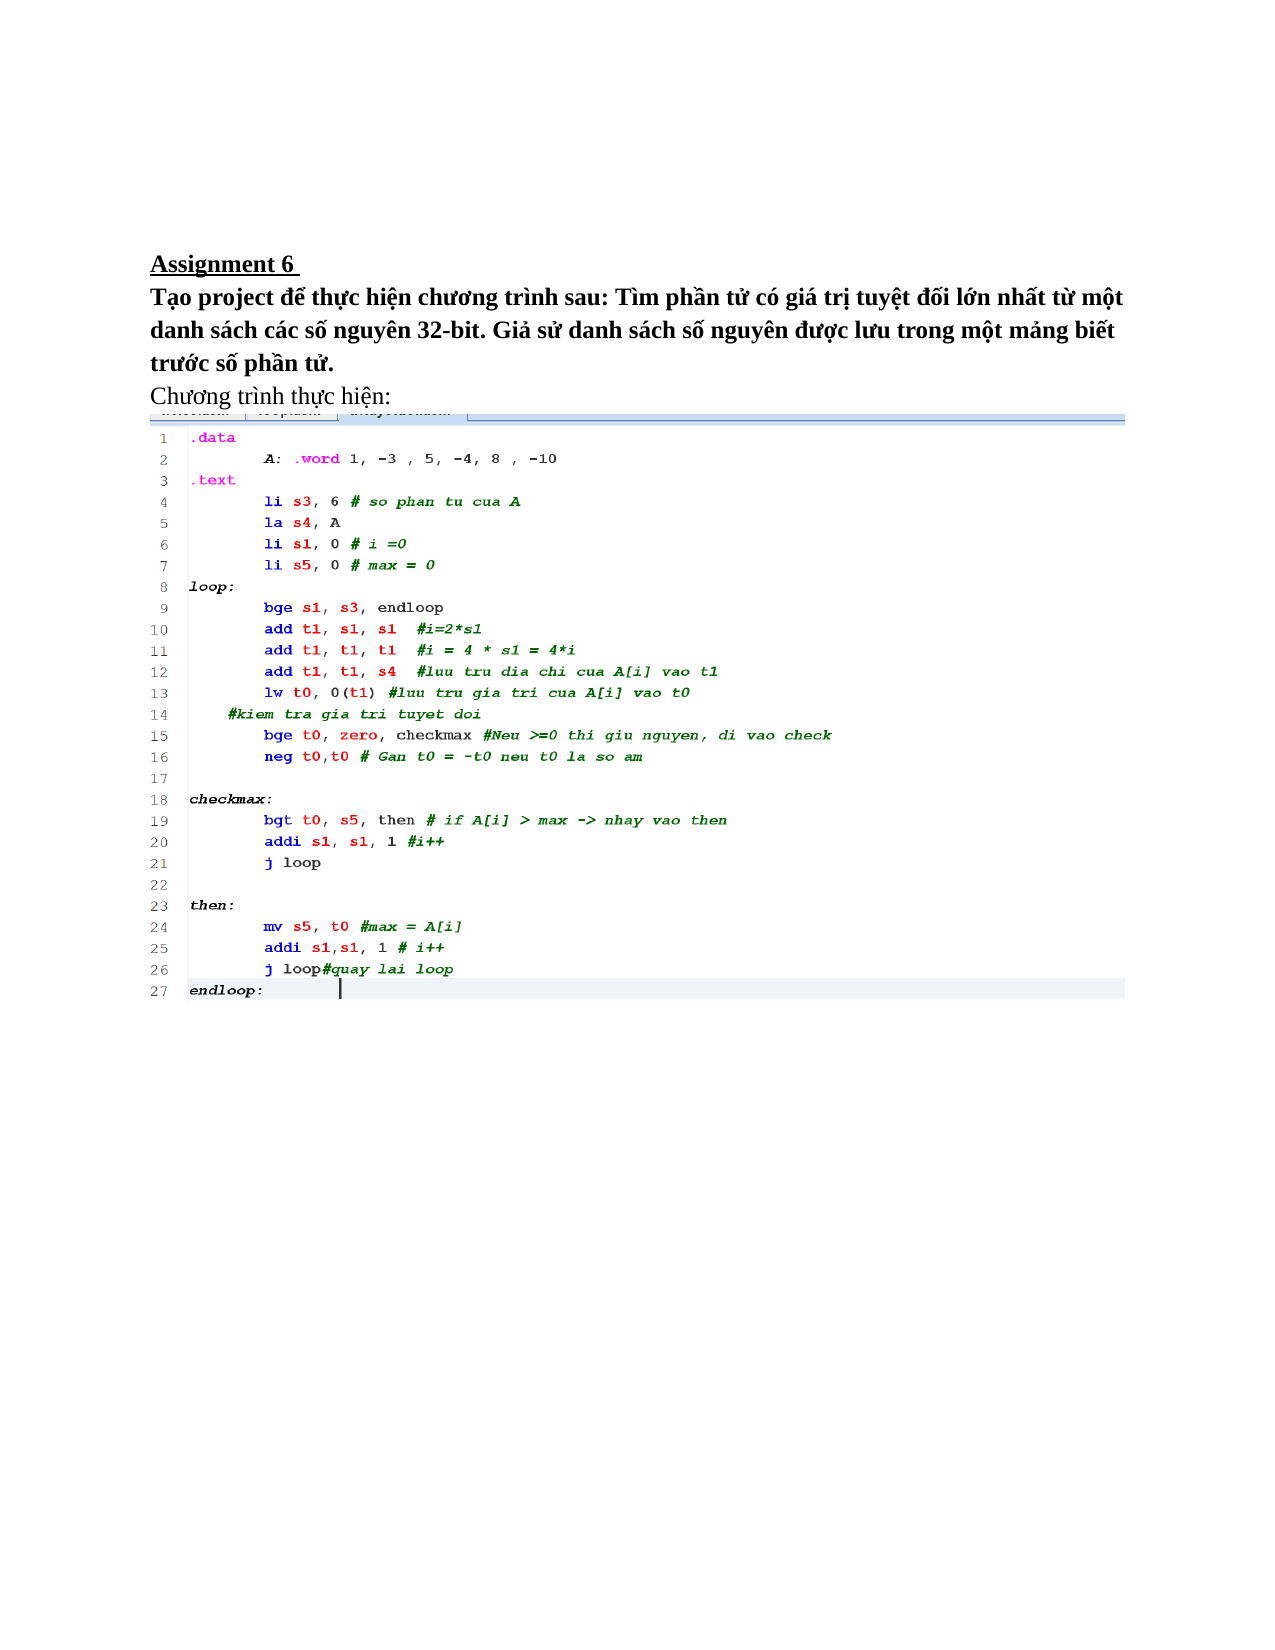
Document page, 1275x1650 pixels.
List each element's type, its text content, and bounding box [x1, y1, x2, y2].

text Tạo project để thực hiện chương trình sau: Tìm phần tử có giá trị tuyệt đối lớn nhất từ một danh sách các số nguyên 32-bit. Giả sử danh sách số nguyên được lưu trong một mảng biết trước số phần tử. [150, 282, 1125, 377]
text Assignment 6 [150, 249, 1125, 278]
picture [150, 414, 1125, 1002]
text Chương trình thực hiện: [150, 381, 1125, 410]
